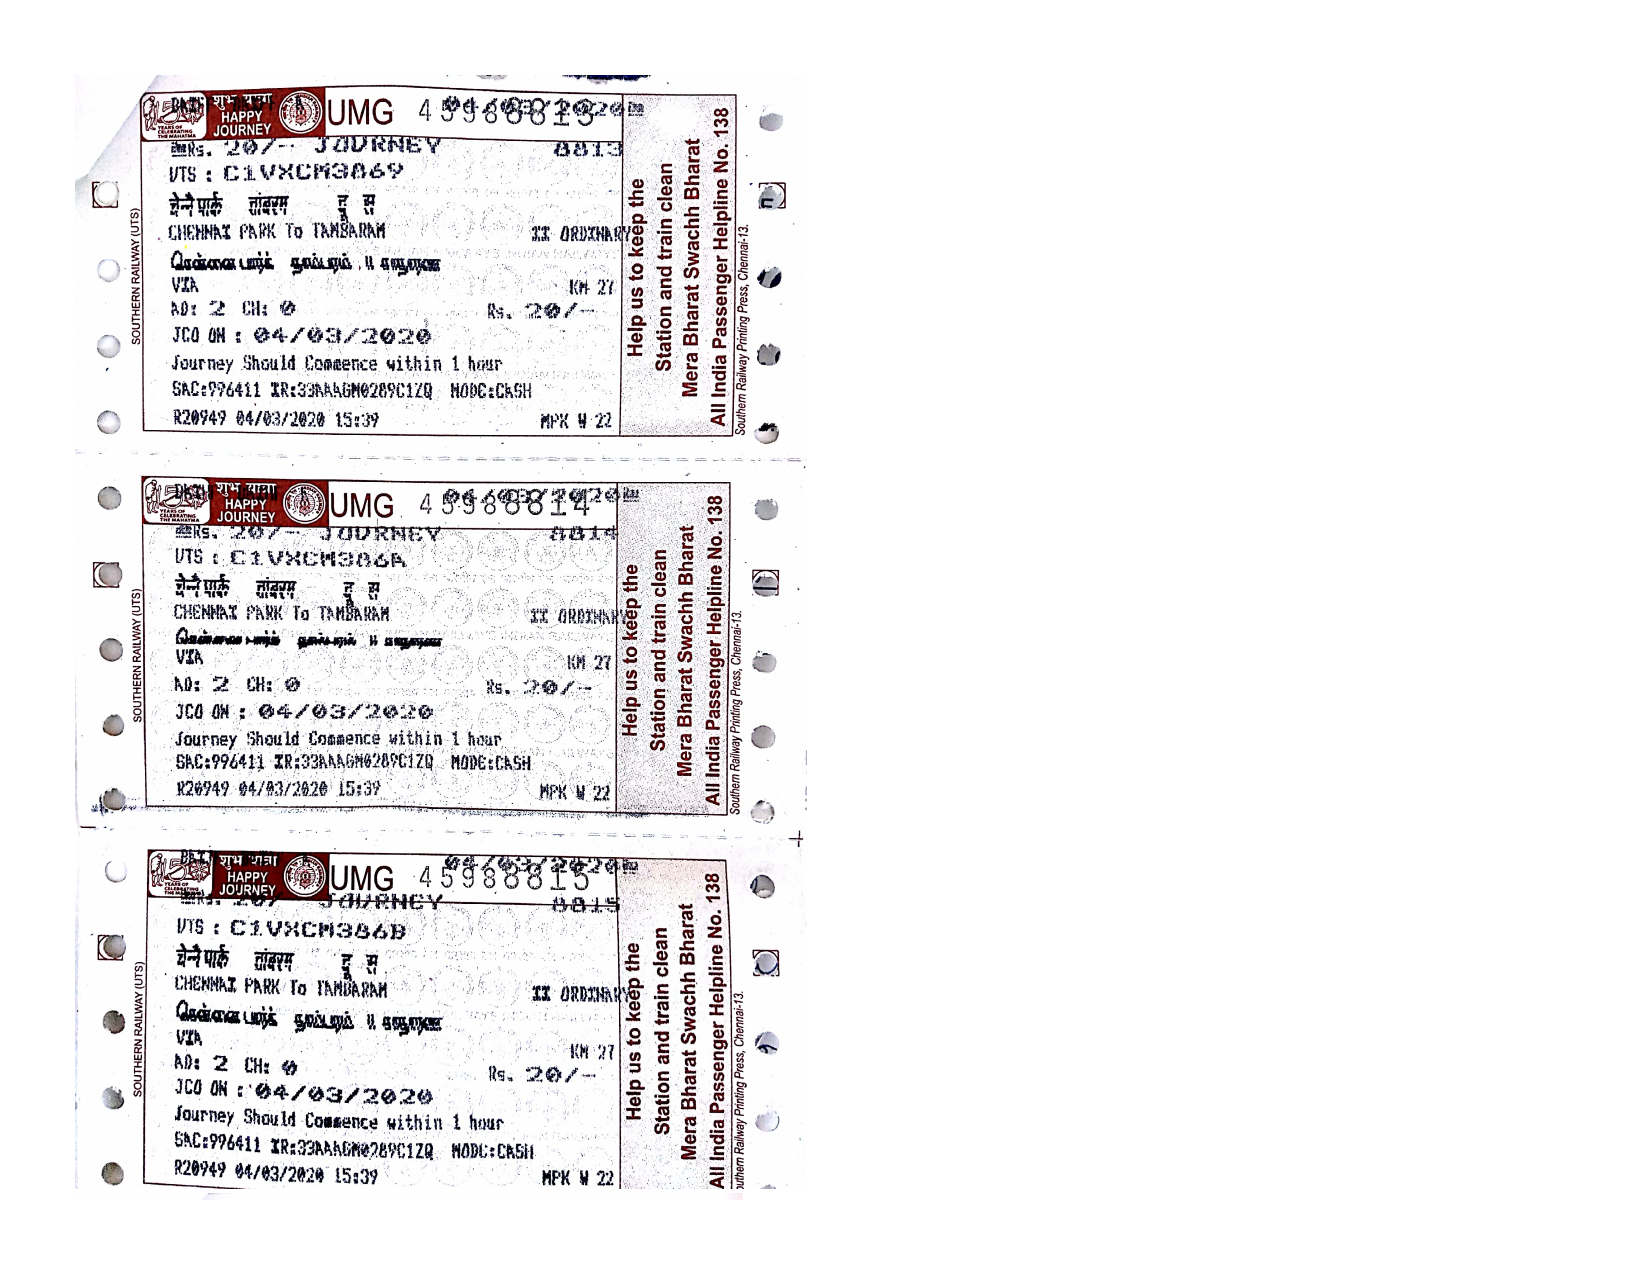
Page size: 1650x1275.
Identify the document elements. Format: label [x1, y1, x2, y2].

picture [75, 75, 807, 1189]
picture [75, 1193, 743, 1200]
